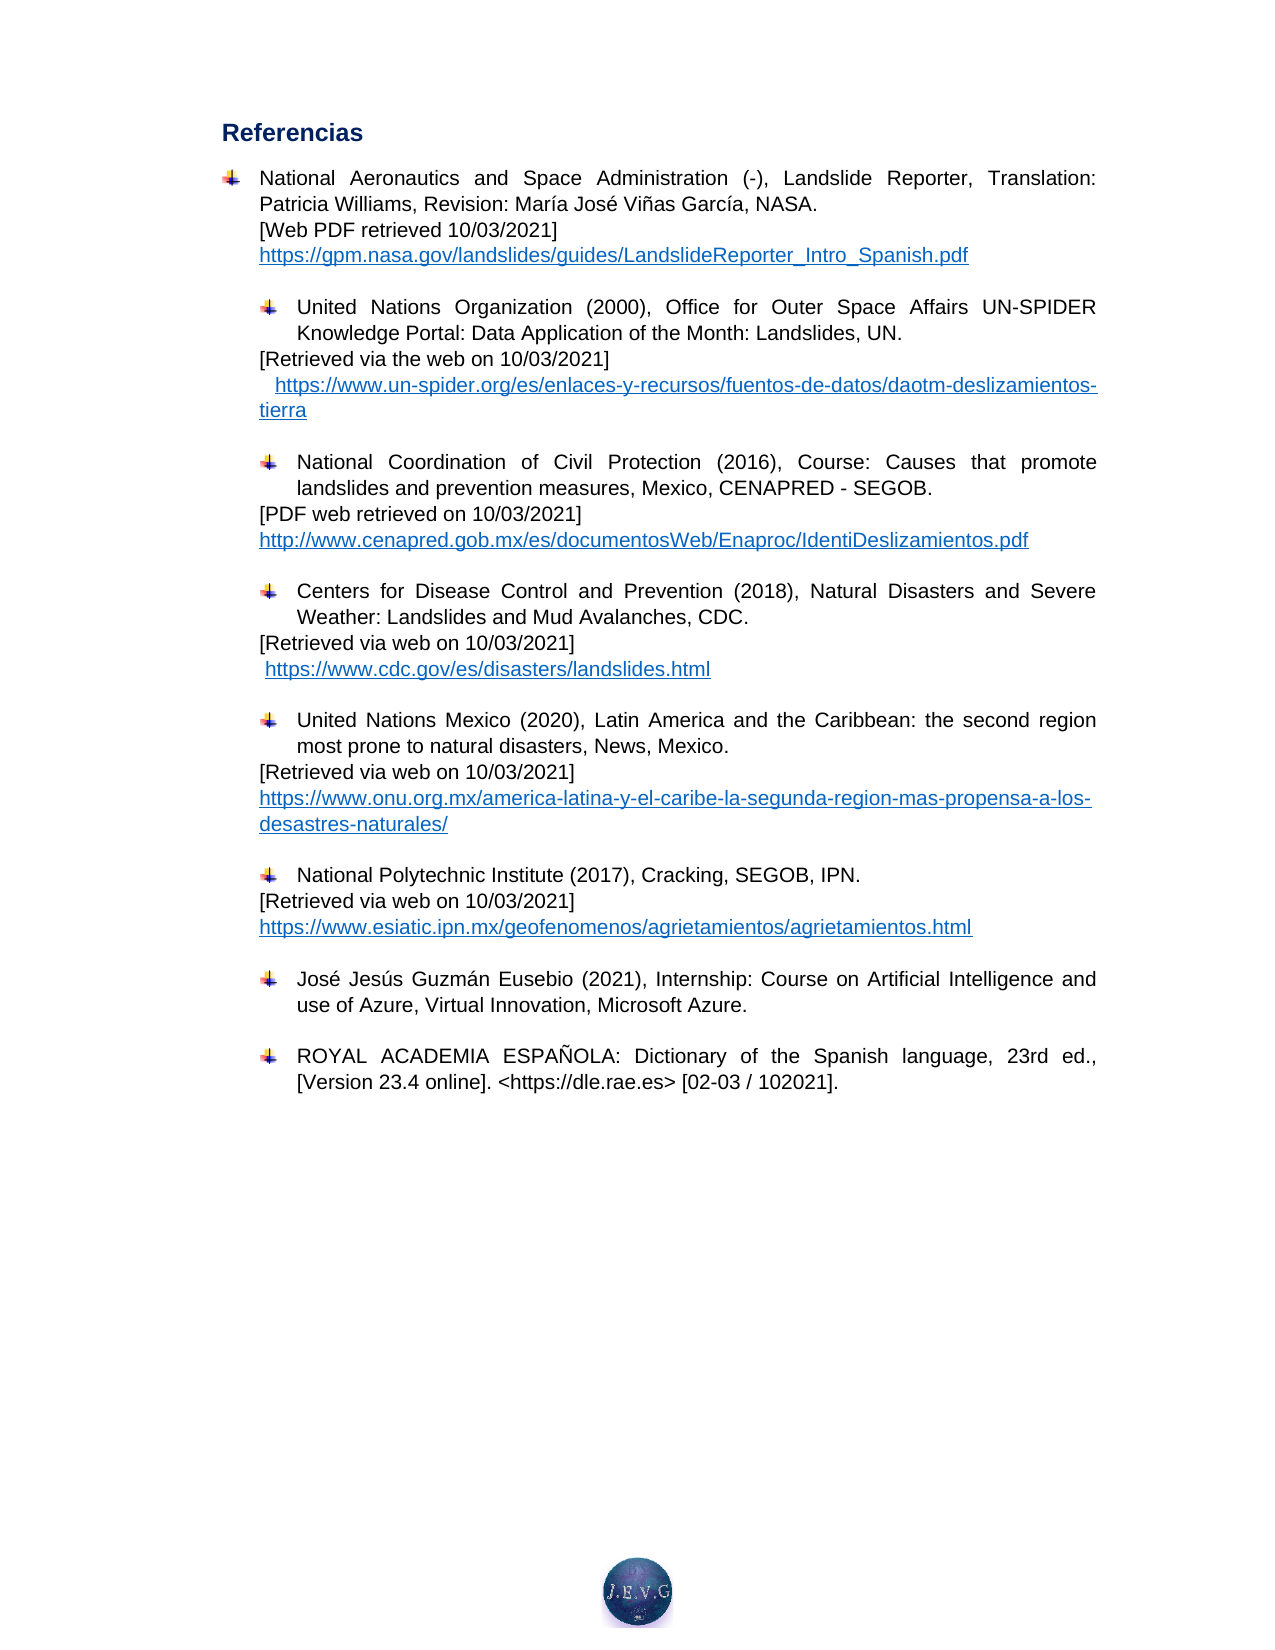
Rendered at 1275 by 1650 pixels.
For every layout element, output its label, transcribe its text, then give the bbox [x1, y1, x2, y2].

text https://www.cdc.gov/es/disasters/landslides.html [259, 657, 1098, 681]
list Centers for Disease Control and Prevention (2018), Natural Disasters and Severe Weather: Landslides and Mud Avalanches, CDC. [259, 579, 1098, 629]
picture [260, 711, 277, 728]
picture [260, 866, 277, 883]
text Referencias [222, 118, 1098, 147]
list National Aeronautics and Space Administration (-), Landslide Reporter, Translation: Patricia Williams, Revision: María José Viñas García, NASA. [222, 166, 1098, 216]
picture [260, 582, 277, 599]
picture [601, 1556, 674, 1628]
picture [260, 1047, 277, 1064]
picture [260, 969, 277, 987]
list United Nations Organization (2000), Office for Outer Space Affairs UN-SPIDER Knowledge Portal: Data Application of the Month: Landslides, UN. [259, 295, 1098, 345]
list National Polytechnic Institute (2017), Cracking, SEGOB, IPN. [259, 863, 1098, 887]
text [Retrieved via web on 10/03/2021] [259, 889, 1098, 913]
text [PDF web retrieved on 10/03/2021] [259, 502, 1098, 526]
picture [260, 298, 277, 315]
text http://www.cenapred.gob.mx/es/documentosWeb/Enaproc/IdentiDeslizamientos.pdf [259, 527, 1098, 551]
picture [222, 168, 240, 186]
list National Coordination of Civil Protection (2016), Course: Causes that promote landslides and prevention measures, Mexico, CENAPRED - SEGOB. [259, 450, 1098, 500]
list José Jesús Guzmán Eusebio (2021), Internship: Course on Artificial Intelligence and use of Azure, Virtual Innovation, Microsoft Azure. [259, 967, 1098, 1016]
text https://gpm.nasa.gov/landslides/guides/LandslideReporter_Intro_Spanish.pdf [259, 243, 1098, 267]
list United Nations Mexico (2020), Latin America and the Caribbean: the second region most prone to natural disasters, News, Mexico. [259, 708, 1098, 758]
text https://www.esiatic.ipn.mx/geofenomenos/agrietamientos/agrietamientos.html [259, 915, 1098, 939]
list ROYAL ACADEMIA ESPAÑOLA: Dictionary of the Spanish language, 23rd ed., [Version 23.4 online]. <https://dle.rae.es> [02-03 / 102021]. [259, 1044, 1098, 1094]
text [Retrieved via the web on 10/03/2021] [259, 347, 1098, 371]
text [Web PDF retrieved 10/03/2021] [259, 217, 1098, 241]
text https://www.un-spider.org/es/enlaces-y-recursos/fuentos-de-datos/daotm-deslizamientos-tierra [259, 372, 1098, 422]
text [Retrieved via web on 10/03/2021] [259, 631, 1098, 655]
picture [260, 453, 277, 470]
text https://www.onu.org.mx/america-latina-y-el-caribe-la-segunda-region-mas-propensa-a-los-desastres-naturales/ [259, 786, 1098, 836]
text [Retrieved via web on 10/03/2021] [259, 760, 1098, 784]
